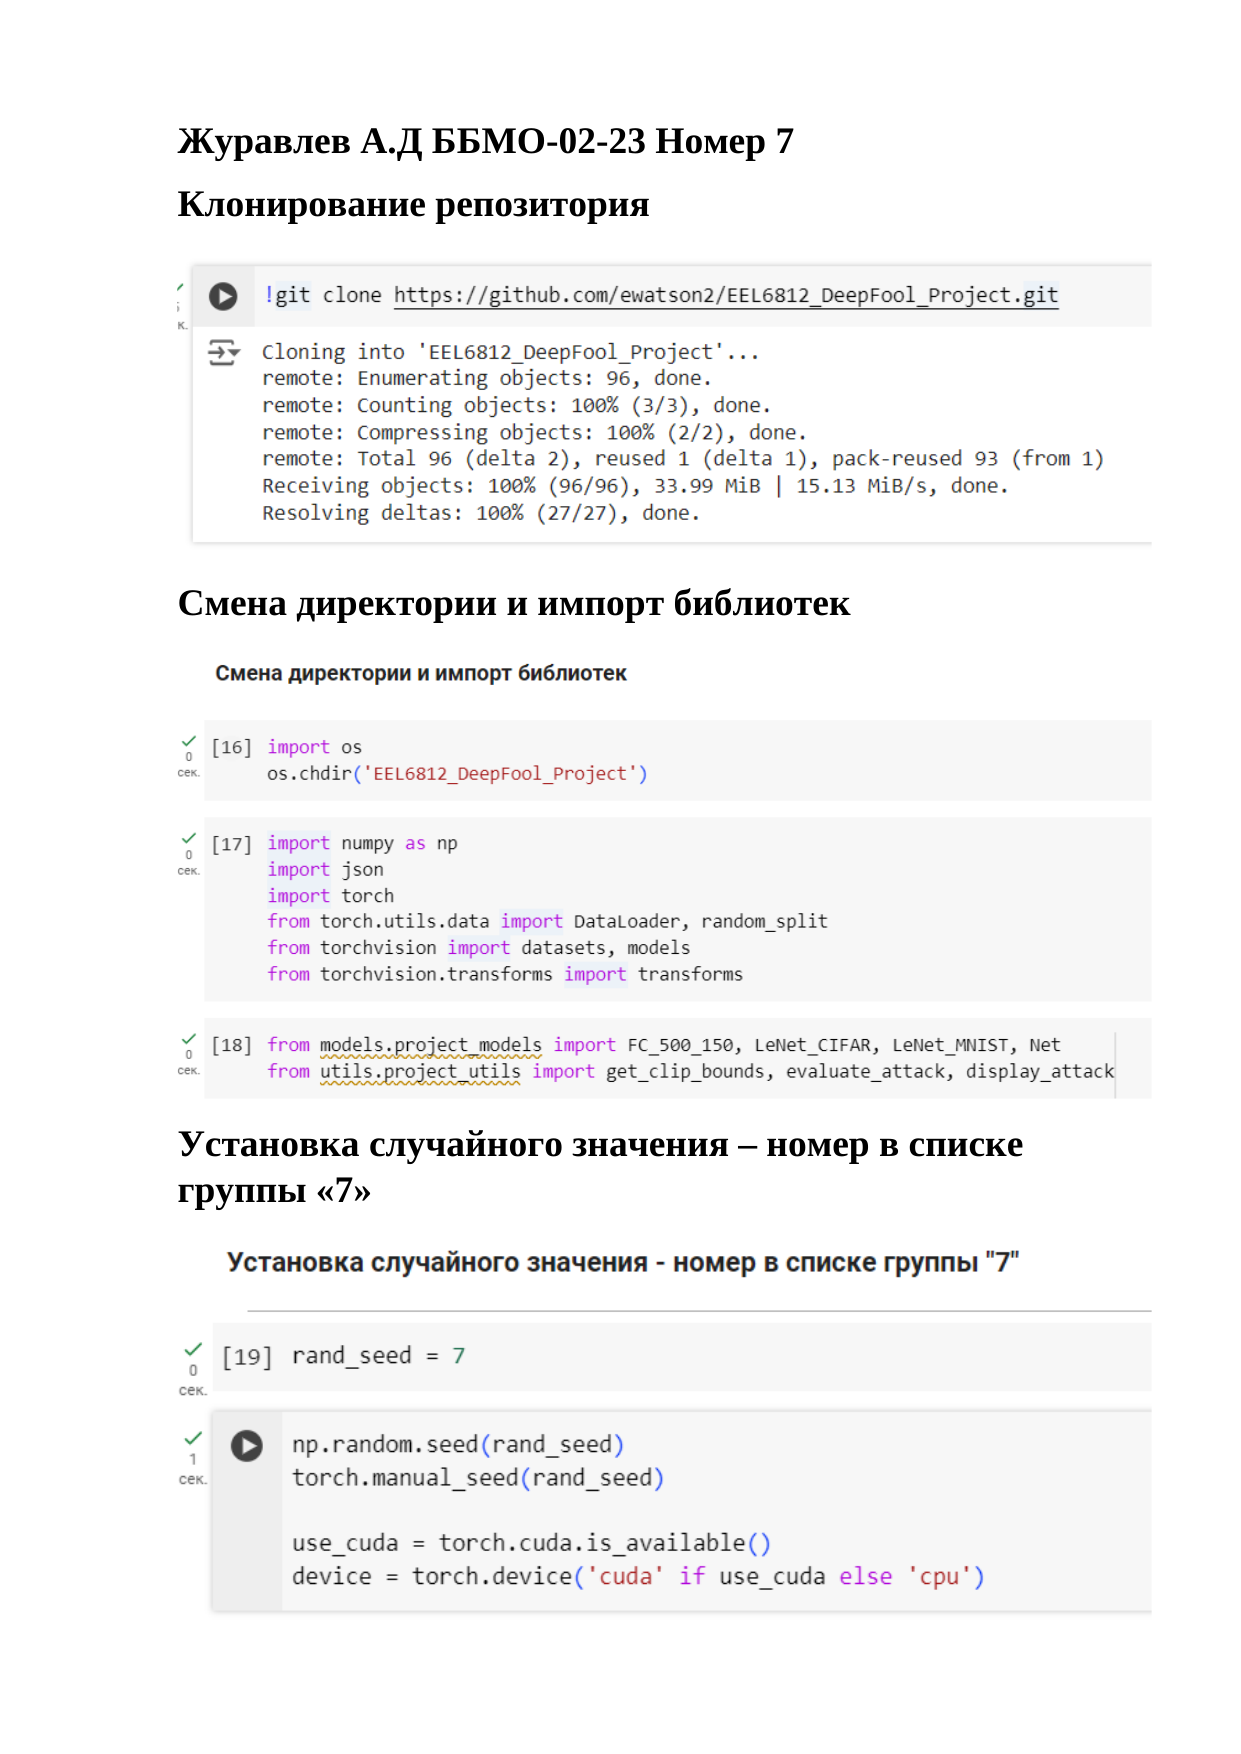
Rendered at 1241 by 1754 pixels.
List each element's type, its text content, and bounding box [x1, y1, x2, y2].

text Установка случайного значения – номер в списке группы «7» [177, 1121, 1152, 1213]
text Журавлев А.Д ББМО-02-23 Номер 7 [177, 118, 1152, 161]
picture [177, 244, 1152, 562]
text Клонирование репозитория [177, 181, 1152, 224]
picture [177, 643, 1152, 1103]
picture [177, 1213, 1152, 1633]
text Смена директории и импорт библиотек [177, 580, 1152, 623]
